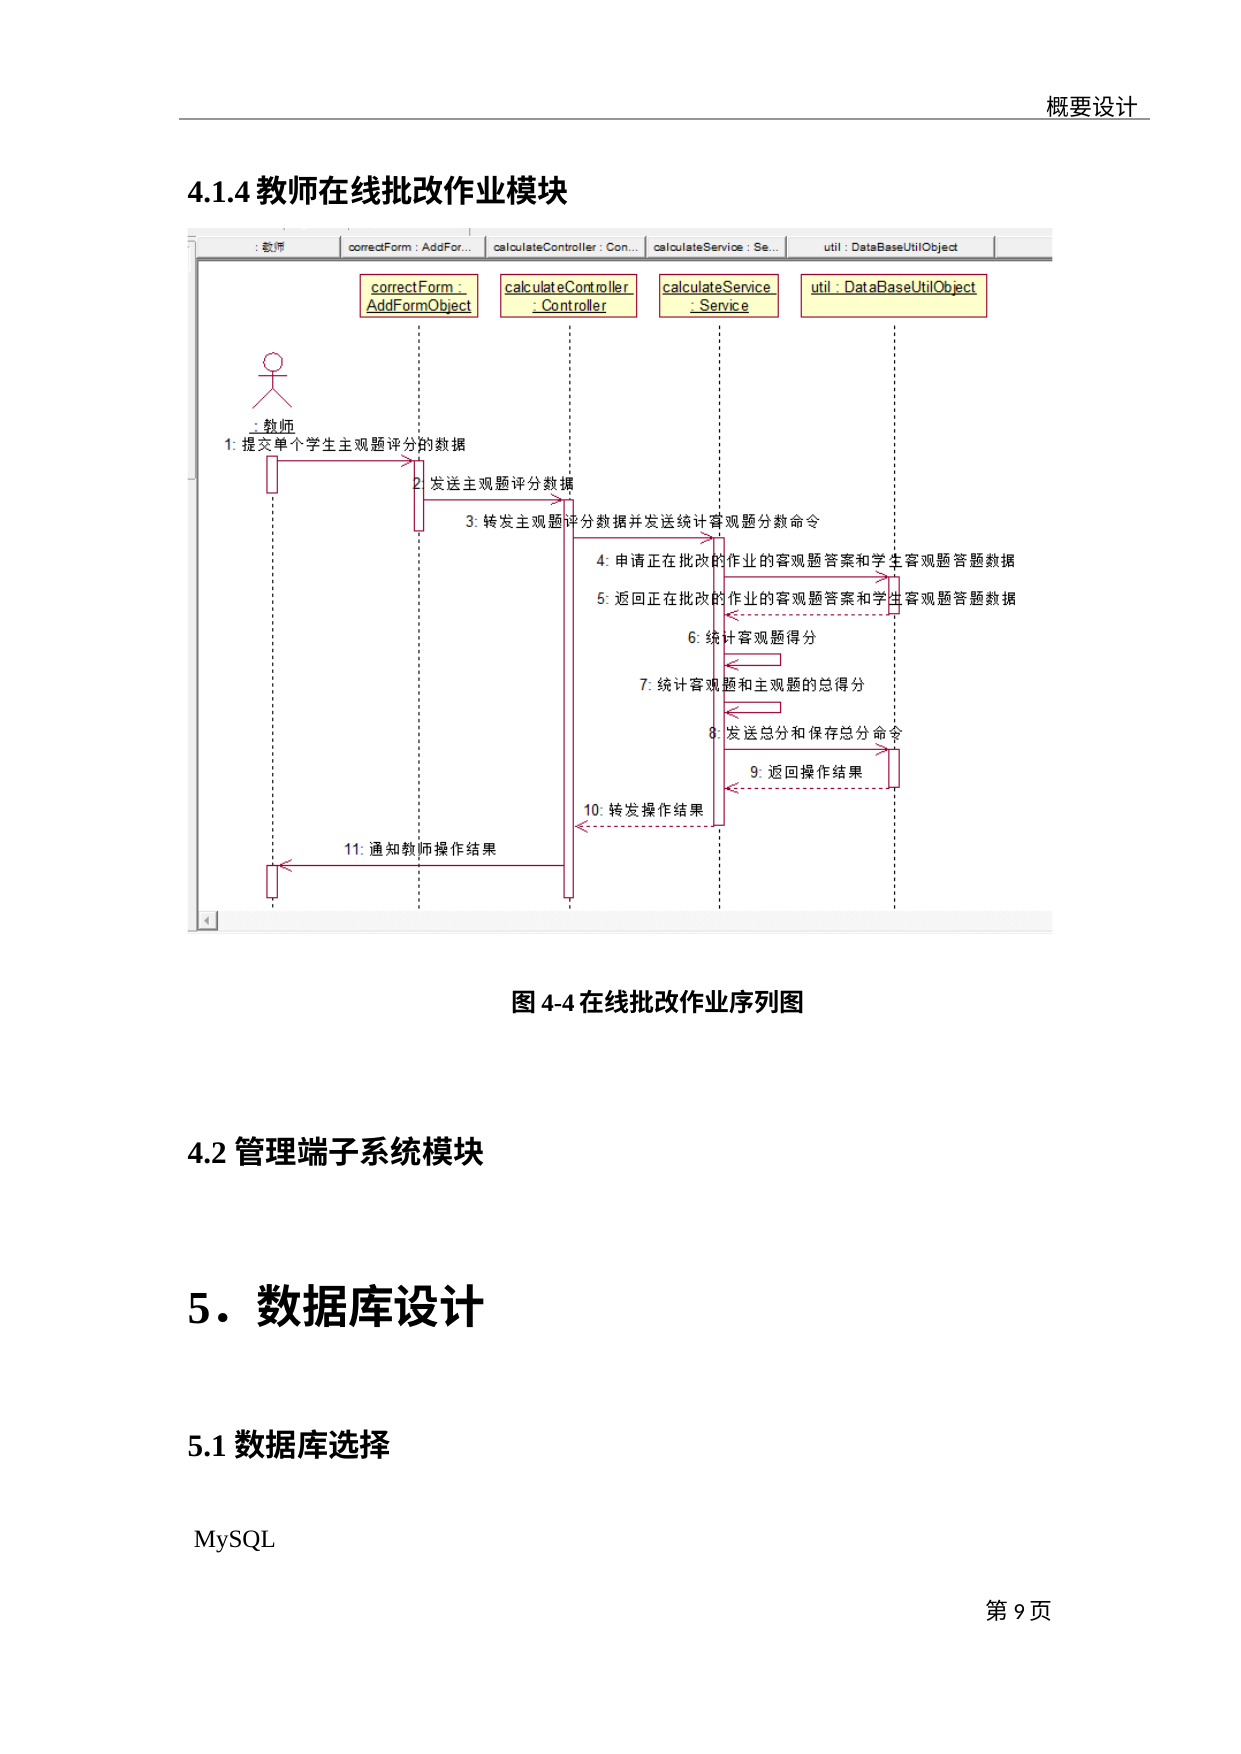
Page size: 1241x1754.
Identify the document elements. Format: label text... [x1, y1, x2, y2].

subtitle 4.2 管理端子系统模块 [187, 1117, 1053, 1182]
text MySQL [187, 1523, 1053, 1555]
subtitle 5.1 数据库选择 [187, 1410, 1053, 1475]
list 图4-4在线批改作业序列图 [262, 968, 1053, 1033]
picture [187, 228, 1053, 934]
subtitle 5．数据库设计 [187, 1254, 1053, 1352]
subtitle 4.1.4教师在线批改作业模块 [187, 156, 1053, 221]
